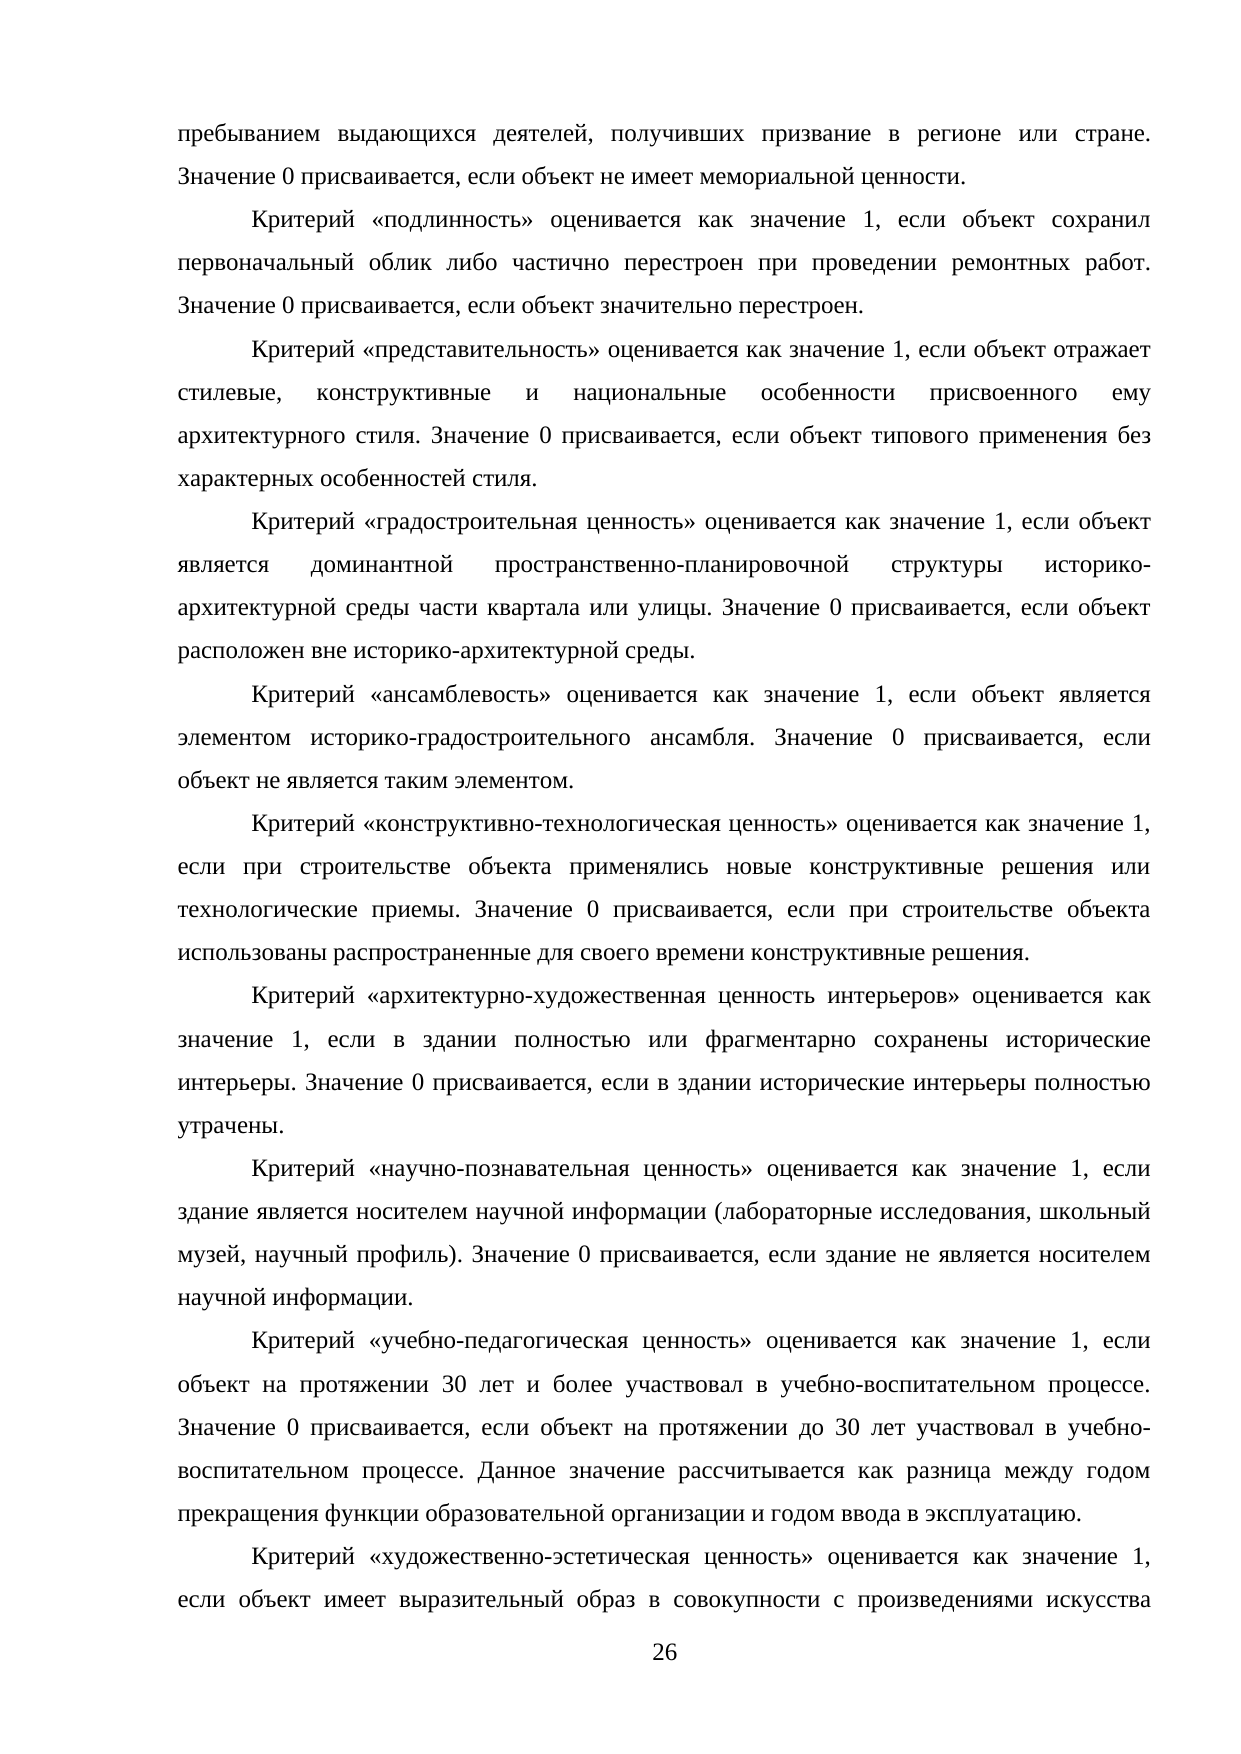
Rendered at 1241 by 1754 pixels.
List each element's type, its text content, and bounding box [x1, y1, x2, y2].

text Критерий «градостроительная ценность» оценивается как значение 1, если объект является доминантной пространственно-планировочной структуры историко-архитектурной среды части квартала или улицы. Значение 0 присваивается, если объект расположен вне историко-архитектурной среды. [177, 506, 1152, 664]
text Критерий «научно-познавательная ценность» оценивается как значение 1, если здание является носителем научной информации (лабораторные исследования, школьный музей, научный профиль). Значение 0 присваивается, если здание не является носителем научной информации. [177, 1153, 1152, 1311]
text Критерий «представительность» оценивается как значение 1, если объект отражает стилевые, конструктивные и национальные особенности присвоенного ему архитектурного стиля. Значение 0 присваивается, если объект типового применения без характерных особенностей стиля. [177, 334, 1152, 492]
text Критерий «конструктивно-технологическая ценность» оценивается как значение 1, если при строительстве объекта применялись новые конструктивные решения или технологические приемы. Значение 0 присваивается, если при строительстве объекта использованы распространенные для своего времени конструктивные решения. [177, 808, 1152, 966]
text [177, 118, 1152, 190]
text Критерий «ансамблевость» оценивается как значение 1, если объект является элементом историко-градостроительного ансамбля. Значение 0 присваивается, если объект не является таким элементом. [177, 679, 1152, 794]
text Критерий «учебно-педагогическая ценность» оценивается как значение 1, если объект на протяжении 30 лет и более участвовал в учебно-воспитательном процессе. Значение 0 присваивается, если объект на протяжении до 30 лет участвовал в учебно-воспитательном процессе. Данное значение рассчитывается как разница между годом прекращения функции образовательной организации и годом ввода в эксплуатацию. [177, 1326, 1152, 1527]
text Критерий «подлинность» оценивается как значение 1, если объект сохранил первоначальный облик либо частично перестроен при проведении ремонтных работ. Значение 0 присваивается, если объект значительно перестроен. [177, 204, 1152, 319]
text Критерий «архитектурно-художественная ценность интерьеров» оценивается как значение 1, если в здании полностью или фрагментарно сохранены исторические интерьеры. Значение 0 присваивается, если в здании исторические интерьеры полностью утрачены. [177, 981, 1152, 1139]
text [177, 1541, 1152, 1613]
